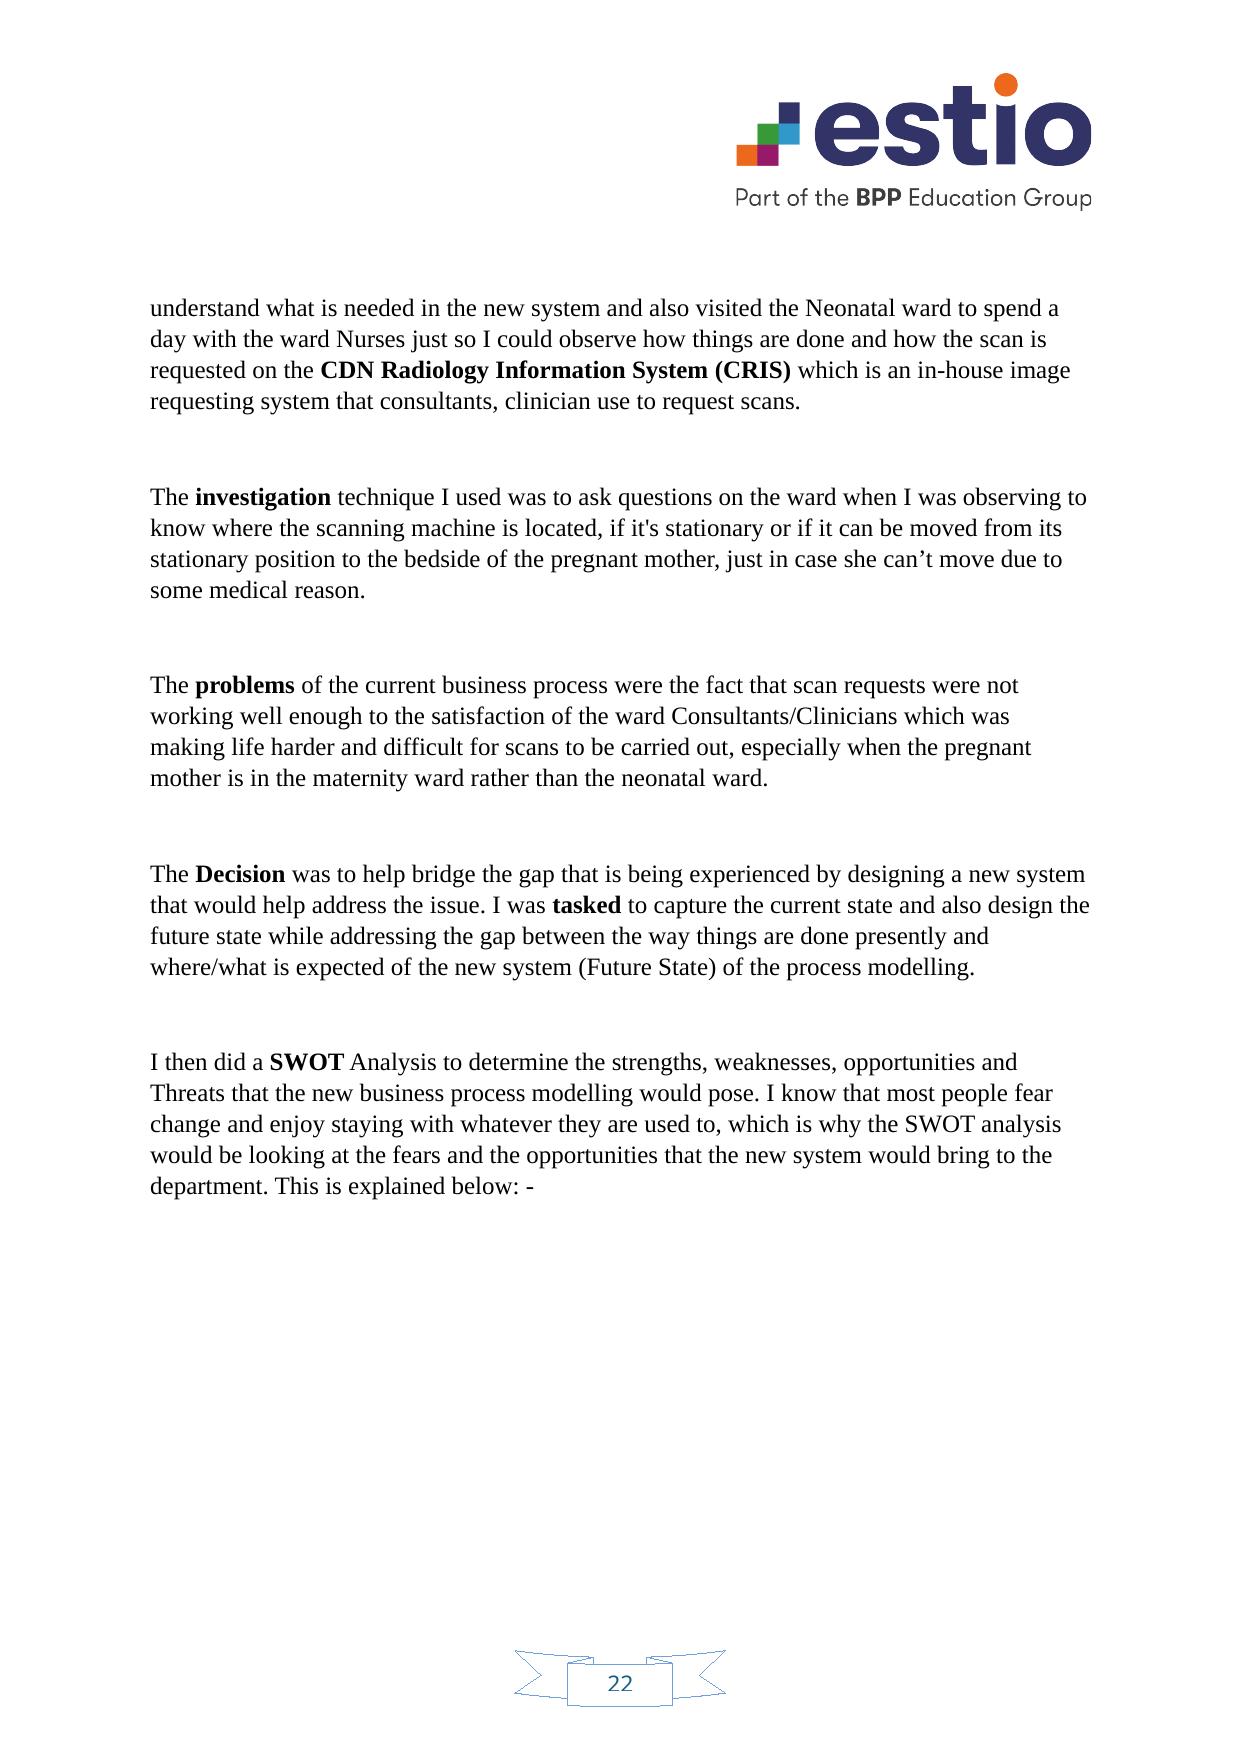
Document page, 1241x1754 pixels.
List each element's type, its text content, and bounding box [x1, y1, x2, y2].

text The investigation technique I used was to ask questions on the ward when I was observing to know where the scanning machine is located, if it's stationary or if it can be moved from its stationary position to the bedside of the pregnant mother, just in case she can’t move due to some medical reason. [150, 482, 1090, 603]
text I then did a SWOT Analysis to determine the strengths, weaknesses, opportunities and Threats that the new business process modelling would pose. I know that most people fear change and enjoy staying with whatever they are used to, which is why the SWOT analysis would be looking at the fears and the opportunities that the new system would bring to the department. This is explained below: - [150, 1047, 1090, 1200]
text understand what is needed in the new system and also visited the Neonatal ward to spend a day with the ward Nurses just so I could observe how things are done and how the scan is requested on the CDN Radiology Information System (CRIS) which is an in-house image requesting system that consultants, clinician use to request scans. [150, 293, 1090, 415]
text The Decision was to help bridge the gap that is being experienced by designing a new system that would help address the issue. I was tasked to capture the current state and also design the future state while addressing the gap between the way things are done presently and where/what is expected of the new system (Future State) of the process modelling. [150, 859, 1090, 981]
text The problems of the current business process were the fact that scan requests were not working well enough to the satisfaction of the ward Consultants/Clinicians which was making life harder and difficult for scans to be carried out, especially when the pregnant mother is in the maternity ward rather than the neonatal ward. [150, 670, 1090, 792]
picture [736, 73, 1092, 211]
